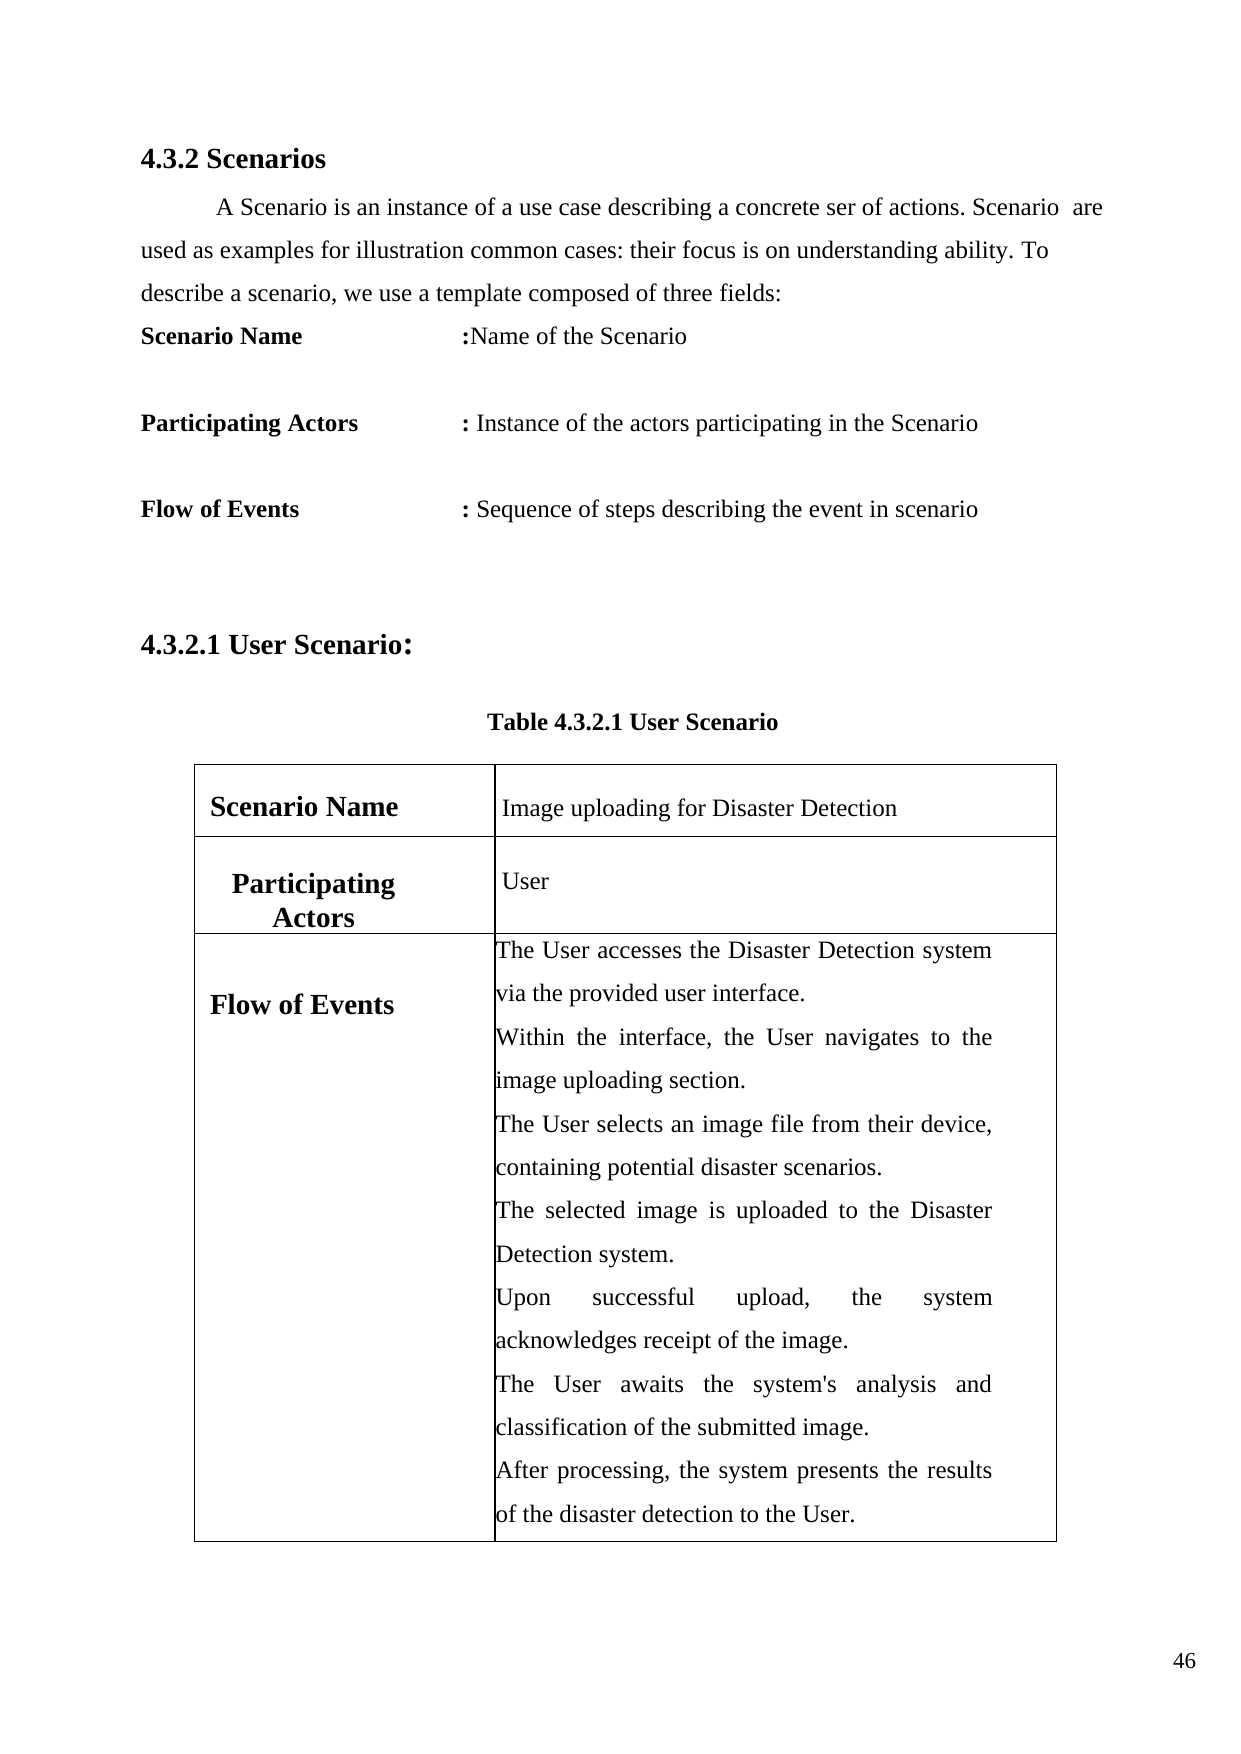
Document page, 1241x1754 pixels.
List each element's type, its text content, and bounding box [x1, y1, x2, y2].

table_header Scenario Name [195, 765, 494, 836]
subtitle A Scenario is an instance of a use case describing a concrete ser of actions. Scenario are used as examples for illustration common cases: their focus is on understanding ability. To describe a scenario, we use a template composed of three fields: [141, 192, 1115, 307]
table_cell The User accesses the Disaster Detection system via the provided user interface. Within the interface, the User navigates to the image uploading section. The User selects an image file from their device, containing potential disaster scenarios. The selected image is uploaded to the Disaster Detection system. Upon successful upload, the system acknowledges receipt of the image. The User awaits the system's analysis and classification of the submitted image. After processing, the system presents the results of the disaster detection to the User. [496, 934, 1056, 1541]
table_cell User [496, 837, 1056, 933]
text Flow of Events : Sequence of steps describing the event in scenario [141, 494, 1115, 523]
subtitle 4.3.2 Scenarios [141, 142, 1133, 175]
table_cell Flow of Events [195, 934, 494, 1541]
list Table 4.3.2.1 User Scenario [141, 707, 1124, 736]
subtitle 4.3.2.1 User Scenario: [141, 623, 1133, 662]
table_cell Participating Actors [195, 837, 494, 933]
text Participating Actors : Instance of the actors participating in the Scenario [141, 408, 1115, 436]
text Scenario Name :Name of the Scenario [141, 321, 1115, 350]
table_header Image uploading for Disaster Detection [496, 765, 1056, 836]
